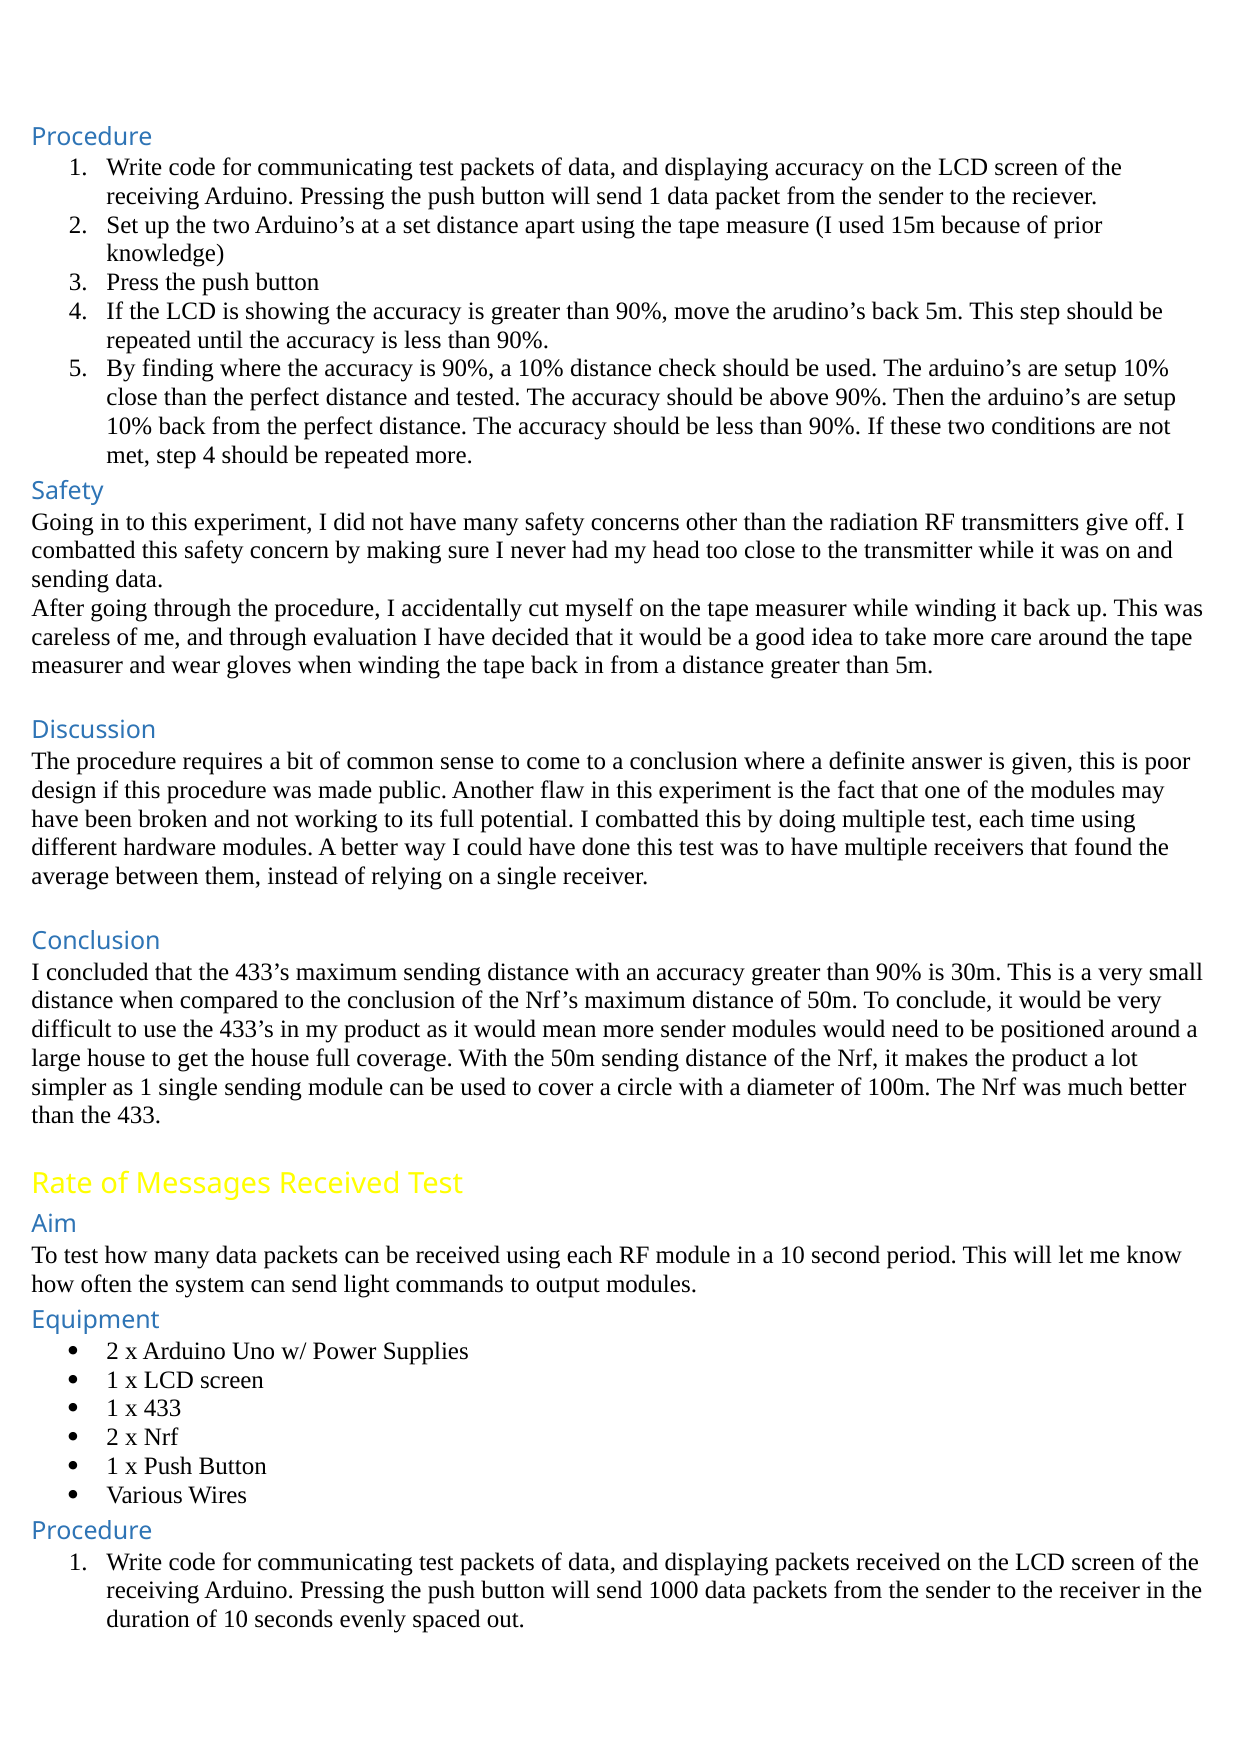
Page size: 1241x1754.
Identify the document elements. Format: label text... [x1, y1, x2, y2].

list 2 x Arduino Uno w/ Power Supplies [69, 1336, 1212, 1365]
text I concluded that the 433’s maximum sending distance with an accuracy greater than 90% is 30m. This is a very small distance when compared to the conclusion of the Nrf’s maximum distance of 50m. To conclude, it would be very difficult to use the 433’s in my product as it would mean more sender modules would need to be positioned around a large house to get the house full coverage. With the 50m sending distance of the Nrf, it makes the product a lot simpler as 1 single sending module can be used to cover a circle with a diameter of 100m. The Nrf was much better than the 433. [31, 957, 1212, 1129]
text After going through the procedure, I accidentally cut myself on the tape measurer while winding it back up. This was careless of me, and through evaluation I have decided that it would be a good idea to take more care around the tape measurer and wear gloves when winding the tape back in from a distance greater than 5m. [31, 593, 1212, 679]
text Going in to this experiment, I did not have many safety concerns other than the radiation RF transmitters give off. I combatted this safety concern by making sure I never had my head too close to the transmitter while it was on and sending data. [31, 507, 1212, 593]
subtitle Procedure [31, 1513, 1212, 1547]
subtitle Discussion [31, 712, 1212, 746]
list Write code for communicating test packets of data, and displaying accuracy on the LCD screen of the receiving Arduino. Pressing the push button will send 1 data packet from the sender to the reciever. [69, 152, 1212, 210]
subtitle Aim [31, 1206, 1212, 1240]
list 2 x Nrf [69, 1422, 1212, 1451]
text The procedure requires a bit of common sense to come to a conclusion where a definite answer is given, this is poor design if this procedure was made public. Another flaw in this experiment is the fact that one of the modules may have been broken and not working to its full potential. I combatted this by doing multiple test, each time using different hardware modules. A better way I could have done this test was to have multiple receivers that found the average between them, instead of relying on a single receiver. [31, 746, 1212, 890]
subtitle Rate of Messages Received Test [31, 1162, 1212, 1202]
subtitle Conclusion [31, 923, 1212, 957]
list By finding where the accuracy is 90%, a 10% distance check should be used. The arduino’s are setup 10% close than the perfect distance and tested. The accuracy should be above 90%. Then the arduino’s are setup 10% back from the perfect distance. The accuracy should be less than 90%. If these two conditions are not met, step 4 should be repeated more. [69, 353, 1212, 468]
list Write code for communicating test packets of data, and displaying packets received on the LCD screen of the receiving Arduino. Pressing the push button will send 1000 data packets from the sender to the receiver in the duration of 10 seconds evenly spaced out. [69, 1547, 1212, 1633]
subtitle Safety [31, 473, 1212, 507]
list 1 x 433 [69, 1393, 1212, 1422]
list Press the push button [69, 267, 1212, 296]
list Various Wires [69, 1480, 1212, 1508]
subtitle Equipment [31, 1302, 1212, 1336]
list If the LCD is showing the accuracy is greater than 90%, move the arudino’s back 5m. This step should be repeated until the accuracy is less than 90%. [69, 296, 1212, 353]
list Set up the two Arduino’s at a set distance apart using the tape measure (I used 15m because of prior knowledge) [69, 210, 1212, 267]
list 1 x Push Button [69, 1451, 1212, 1480]
list 1 x LCD screen [69, 1365, 1212, 1393]
subtitle Procedure [31, 118, 1212, 152]
text To test how many data packets can be received using each RF module in a 10 second period. This will let me know how often the system can send light commands to output modules. [31, 1240, 1212, 1298]
